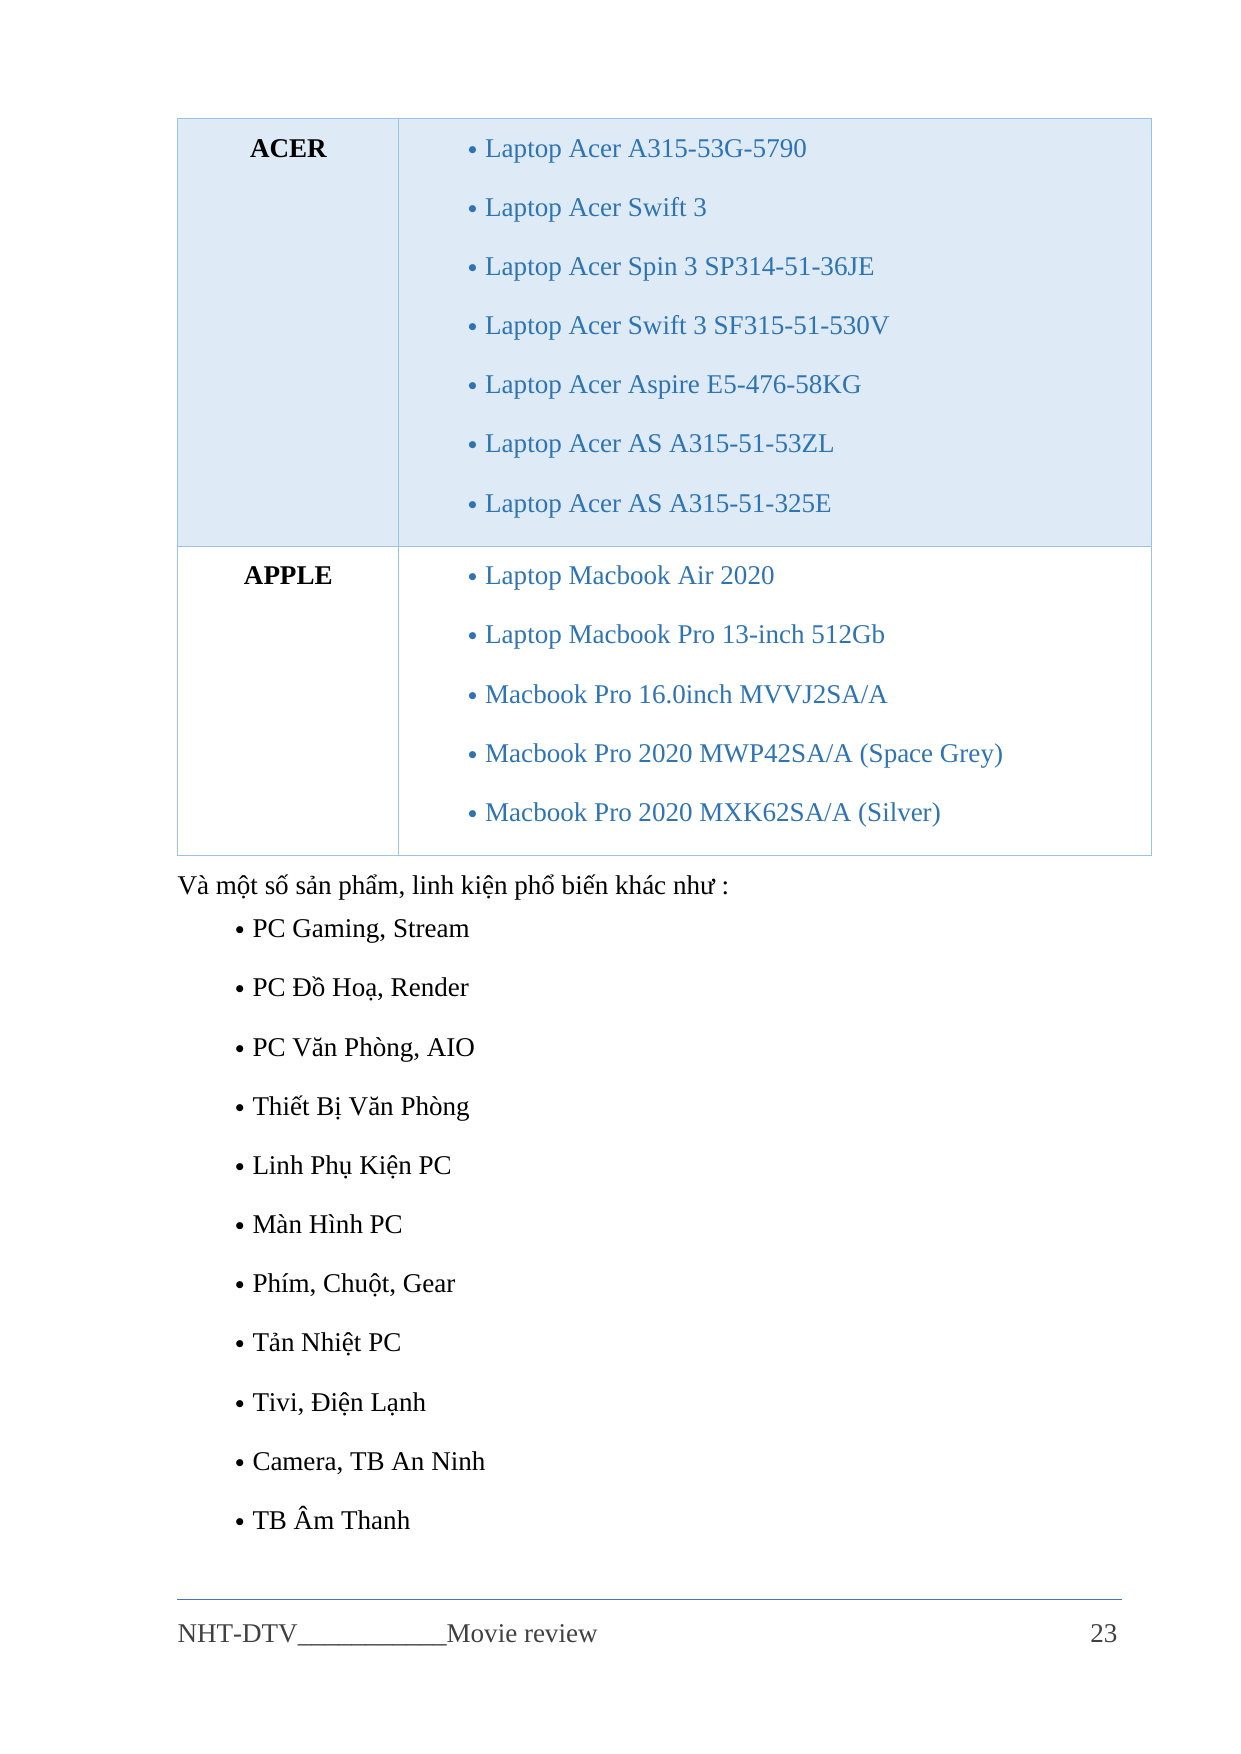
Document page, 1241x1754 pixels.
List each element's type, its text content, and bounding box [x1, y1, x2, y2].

list PC Văn Phòng, AIO [177, 1031, 1122, 1062]
table_cell ACER [178, 119, 398, 546]
list Tivi, Điện Lạnh [177, 1386, 1122, 1417]
text Và một số sản phẩm, linh kiện phổ biến khác như : [177, 869, 1122, 900]
list PC Gaming, Stream [177, 912, 1122, 943]
list Phím, Chuột, Gear [177, 1267, 1122, 1298]
list PC Đồ Hoạ, Render [177, 972, 1122, 1003]
list TB Âm Thanh [177, 1504, 1122, 1535]
table_cell APPLE [178, 547, 398, 855]
list Thiết Bị Văn Phòng [177, 1090, 1122, 1121]
list Camera, TB An Ninh [177, 1445, 1122, 1476]
list Linh Phụ Kiện PC [177, 1149, 1122, 1180]
list Tản Nhiệt PC [177, 1327, 1122, 1358]
table_cell Laptop Acer A315-53G-5790 Laptop Acer Swift 3 Laptop Acer Spin 3 SP314-51-36JE Laptop Acer Swift 3 SF315-51-530V Laptop Acer Aspire E5-476-58KG Laptop Acer AS A315-51-53ZL Laptop Acer AS A315-51-325E [399, 119, 1151, 546]
table_cell Laptop Macbook Air 2020 Laptop Macbook Pro 13-inch 512Gb Macbook Pro 16.0inch MVVJ2SA/A Macbook Pro 2020 MWP42SA/A (Space Grey) Macbook Pro 2020 MXK62SA/A (Silver) [399, 547, 1151, 855]
list Màn Hình PC [177, 1208, 1122, 1239]
